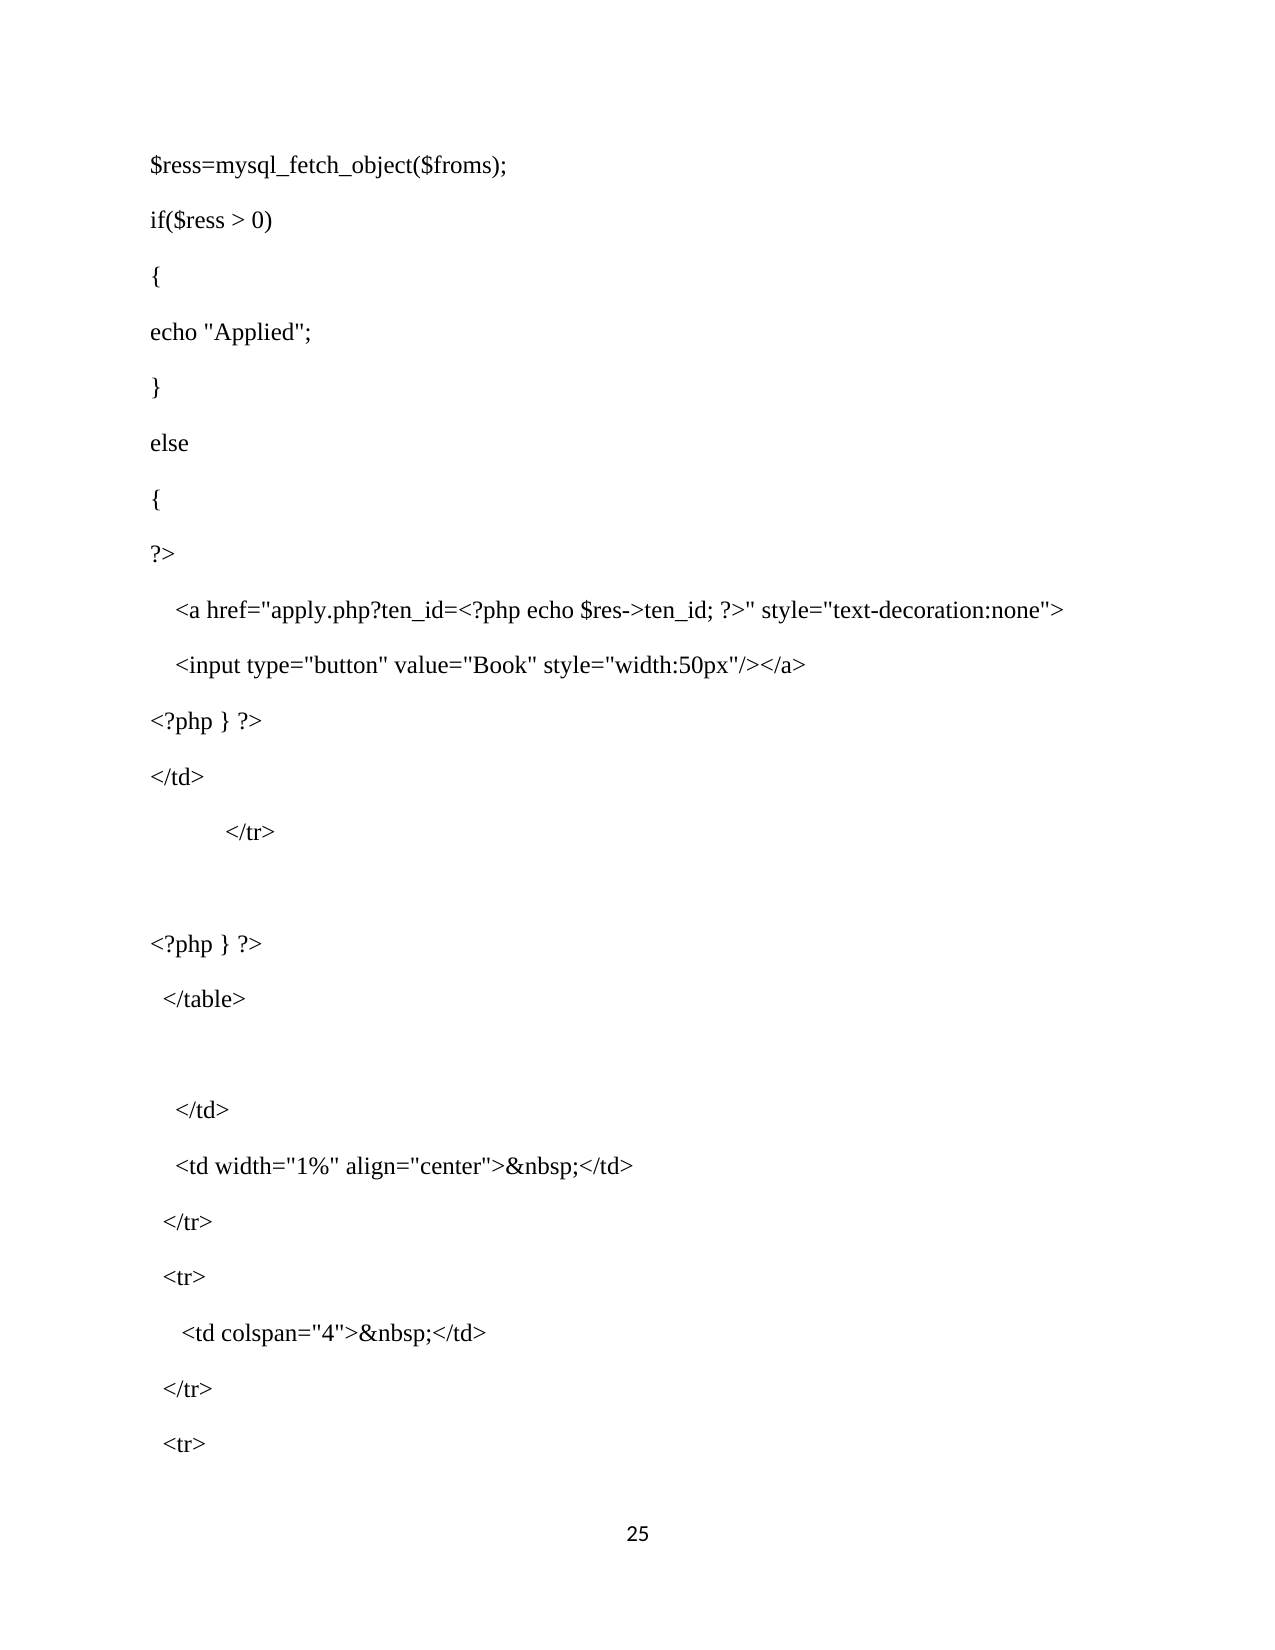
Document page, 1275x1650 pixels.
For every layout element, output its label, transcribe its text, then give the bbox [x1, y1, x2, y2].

text </td> [150, 762, 1125, 791]
text <td width="1%" align="center">&nbsp;</td> [150, 1151, 1125, 1180]
text </tr> [150, 1374, 1125, 1402]
text else [150, 428, 1125, 457]
text <?php } ?> [150, 706, 1125, 735]
text <tr> [150, 1262, 1125, 1291]
text if($ress > 0) [150, 206, 1125, 234]
text $ress=mysql_fetch_object($froms); [150, 150, 1125, 179]
text echo "Applied"; [150, 317, 1125, 346]
text <?php } ?> [150, 929, 1125, 957]
text } [150, 372, 1125, 401]
text <input type="button" value="Book" style="width:50px"/></a> [150, 651, 1125, 679]
text </td> [150, 1096, 1125, 1124]
text </tr> [150, 817, 1125, 846]
text ?> [150, 539, 1125, 568]
text </tr> [150, 1207, 1125, 1236]
text <tr> [150, 1429, 1125, 1458]
text </table> [150, 984, 1125, 1013]
text { [150, 484, 1125, 512]
text { [150, 261, 1125, 290]
text <td colspan="4">&nbsp;</td> [150, 1318, 1125, 1347]
text <a href="apply.php?ten_id=<?php echo $res->ten_id; ?>" style="text-decoration:none"> [150, 595, 1125, 624]
